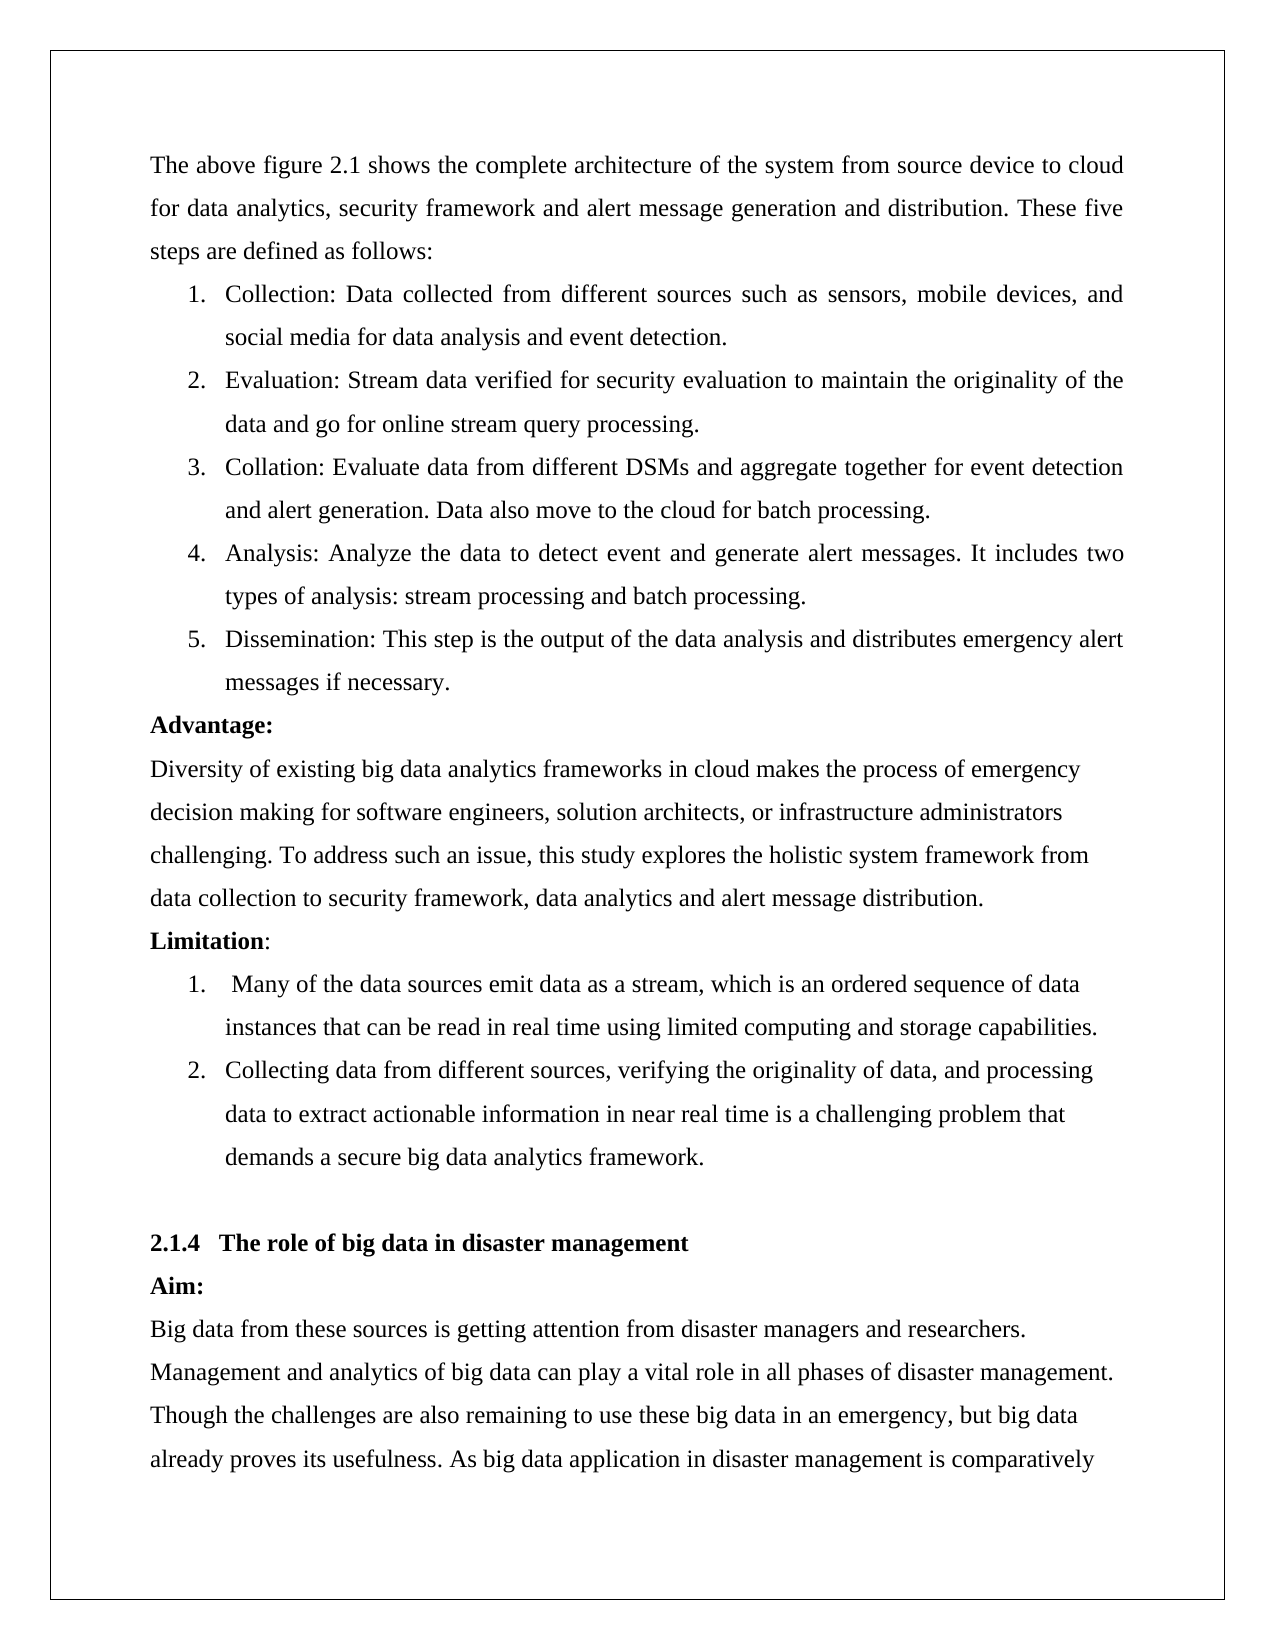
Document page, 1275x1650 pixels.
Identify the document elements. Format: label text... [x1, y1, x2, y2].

list Many of the data sources emit data as a stream, which is an ordered sequence of data instances that can be read in real time using limited computing and storage capabilities. [187, 969, 1125, 1041]
text Advantage: [150, 711, 1125, 739]
text Limitation: [150, 926, 1125, 955]
list Analysis: Analyze the data to detect event and generate alert messages. It includes two types of analysis: stream processing and batch processing. [187, 538, 1125, 610]
list Collection: Data collected from different sources such as sensors, mobile devices, and social media for data analysis and event detection. [187, 279, 1125, 351]
text 2.1.4 The role of big data in disaster management [150, 1228, 1125, 1257]
list Evaluation: Stream data verified for security evaluation to maintain the originality of the data and go for online stream query processing. [187, 366, 1125, 437]
text The above figure 2.1 shows the complete architecture of the system from source device to cloud for data analytics, security framework and alert message generation and distribution. These five steps are defined as follows: [150, 150, 1125, 265]
text Aim: [150, 1271, 1125, 1300]
list Collecting data from different sources, verifying the originality of data, and processing data to extract actionable information in near real time is a challenging problem that demands a secure big data analytics framework. [187, 1056, 1125, 1171]
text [150, 1314, 1125, 1472]
text Diversity of existing big data analytics frameworks in cloud makes the process of emergency decision making for software engineers, solution architects, or infrastructure administrators challenging. To address such an issue, this study explores the holistic system framework from data collection to security framework, data analytics and alert message distribution. [150, 754, 1125, 912]
list Dissemination: This step is the output of the data analysis and distributes emergency alert messages if necessary. [187, 624, 1125, 696]
list Collation: Evaluate data from different DSMs and aggregate together for event detection and alert generation. Data also move to the cloud for batch processing. [187, 452, 1125, 524]
